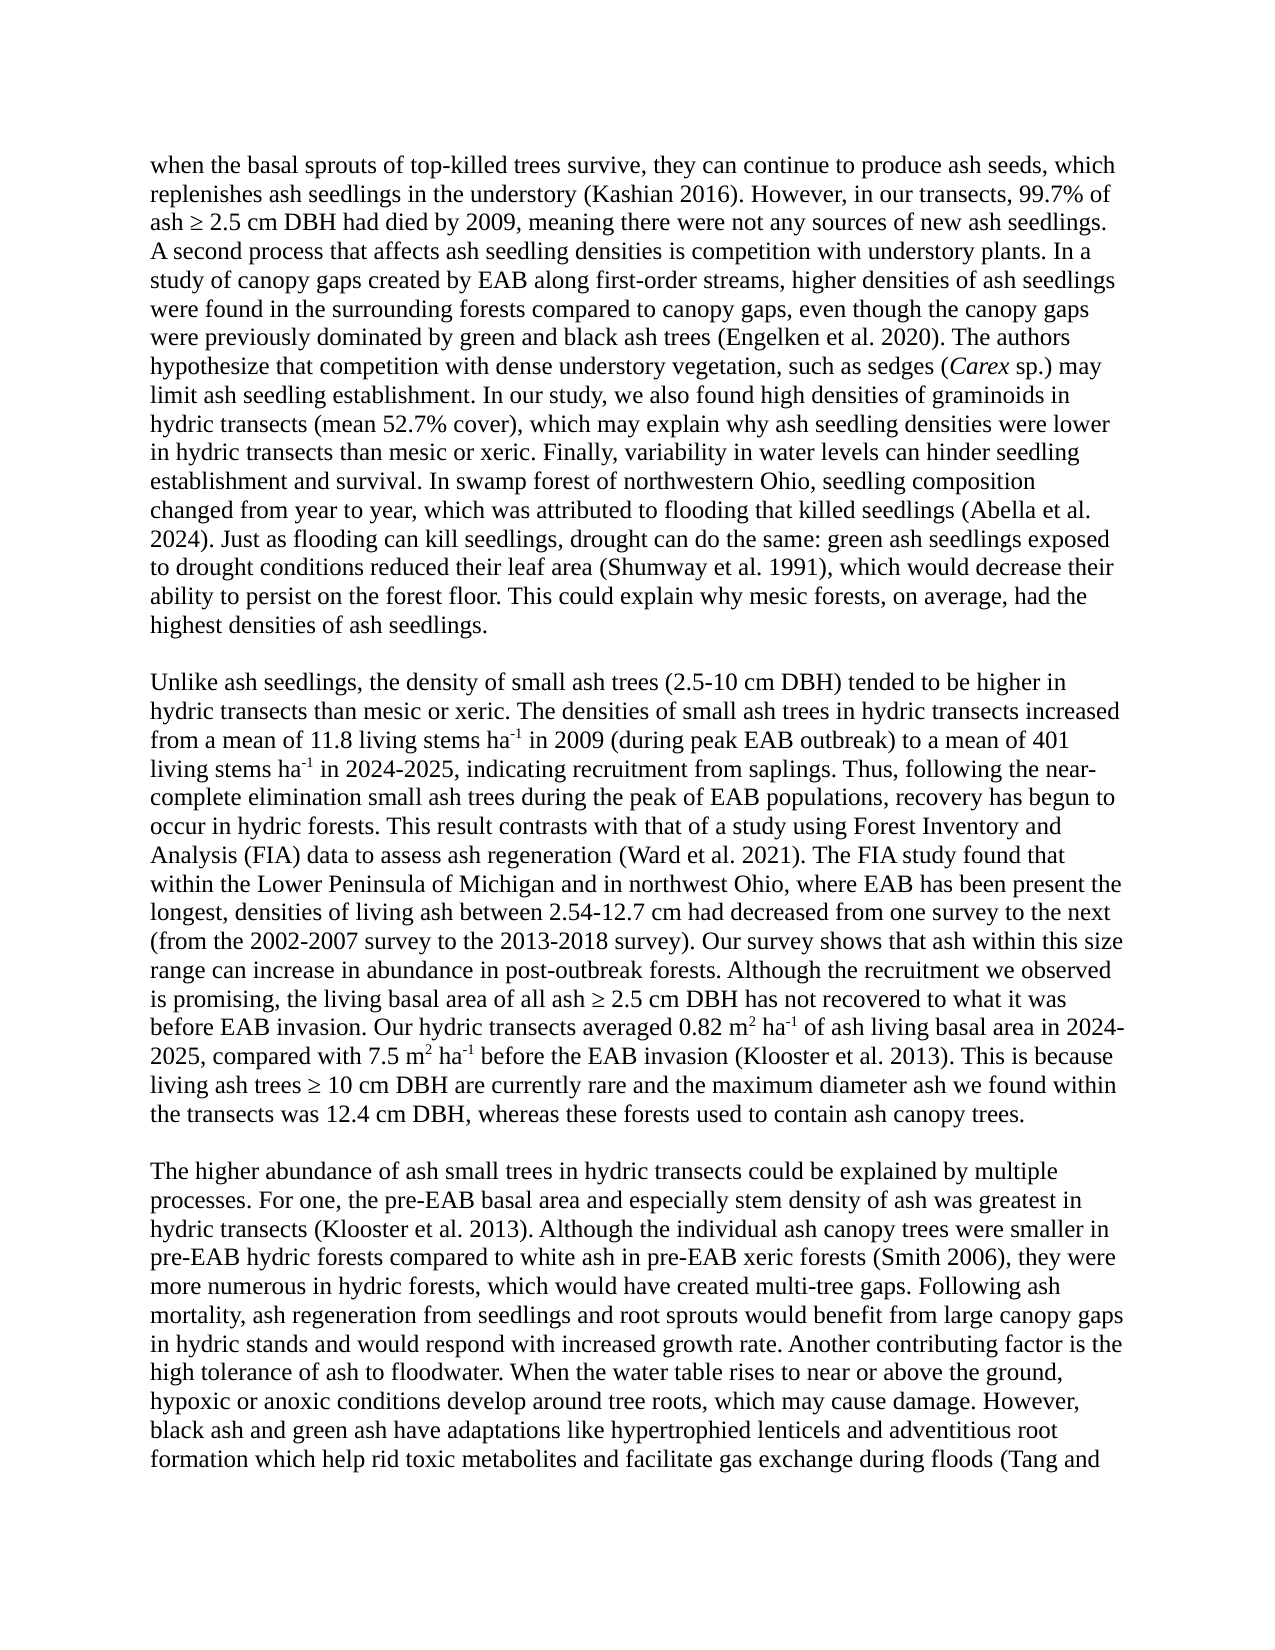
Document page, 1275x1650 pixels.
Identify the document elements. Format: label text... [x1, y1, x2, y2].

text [150, 150, 1125, 639]
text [150, 1156, 1125, 1472]
text Unlike ash seedlings, the density of small ash trees (2.5-10 cm DBH) tended to be higher in hydric transects than mesic or xeric. The densities of small ash trees in hydric transects increased from a mean of 11.8 living stems ha-1 in 2009 (during peak EAB outbreak) to a mean of 401 living stems ha-1 in 2024-2025, indicating recruitment from saplings. Thus, following the near-complete elimination small ash trees during the peak of EAB populations, recovery has begun to occur in hydric forests. This result contrasts with that of a study using Forest Inventory and Analysis (FIA) data to assess ash regeneration (Ward et al. 2021). The FIA study found that within the Lower Peninsula of Michigan and in northwest Ohio, where EAB has been present the longest, densities of living ash between 2.54-12.7 cm had decreased from one survey to the next (from the 2002-2007 survey to the 2013-2018 survey). Our survey shows that ash within this size range can increase in abundance in post-outbreak forests. Although the recruitment we observed is promising, the living basal area of all ash ≥ 2.5 cm DBH has not recovered to what it was before EAB invasion. Our hydric transects averaged 0.82 m2 ha-1 of ash living basal area in 2024-2025, compared with 7.5 m2 ha-1 before the EAB invasion (Klooster et al. 2013). This is because living ash trees ≥ 10 cm DBH are currently rare and the maximum diameter ash we found within the transects was 12.4 cm DBH, whereas these forests used to contain ash canopy trees. [150, 667, 1125, 1127]
